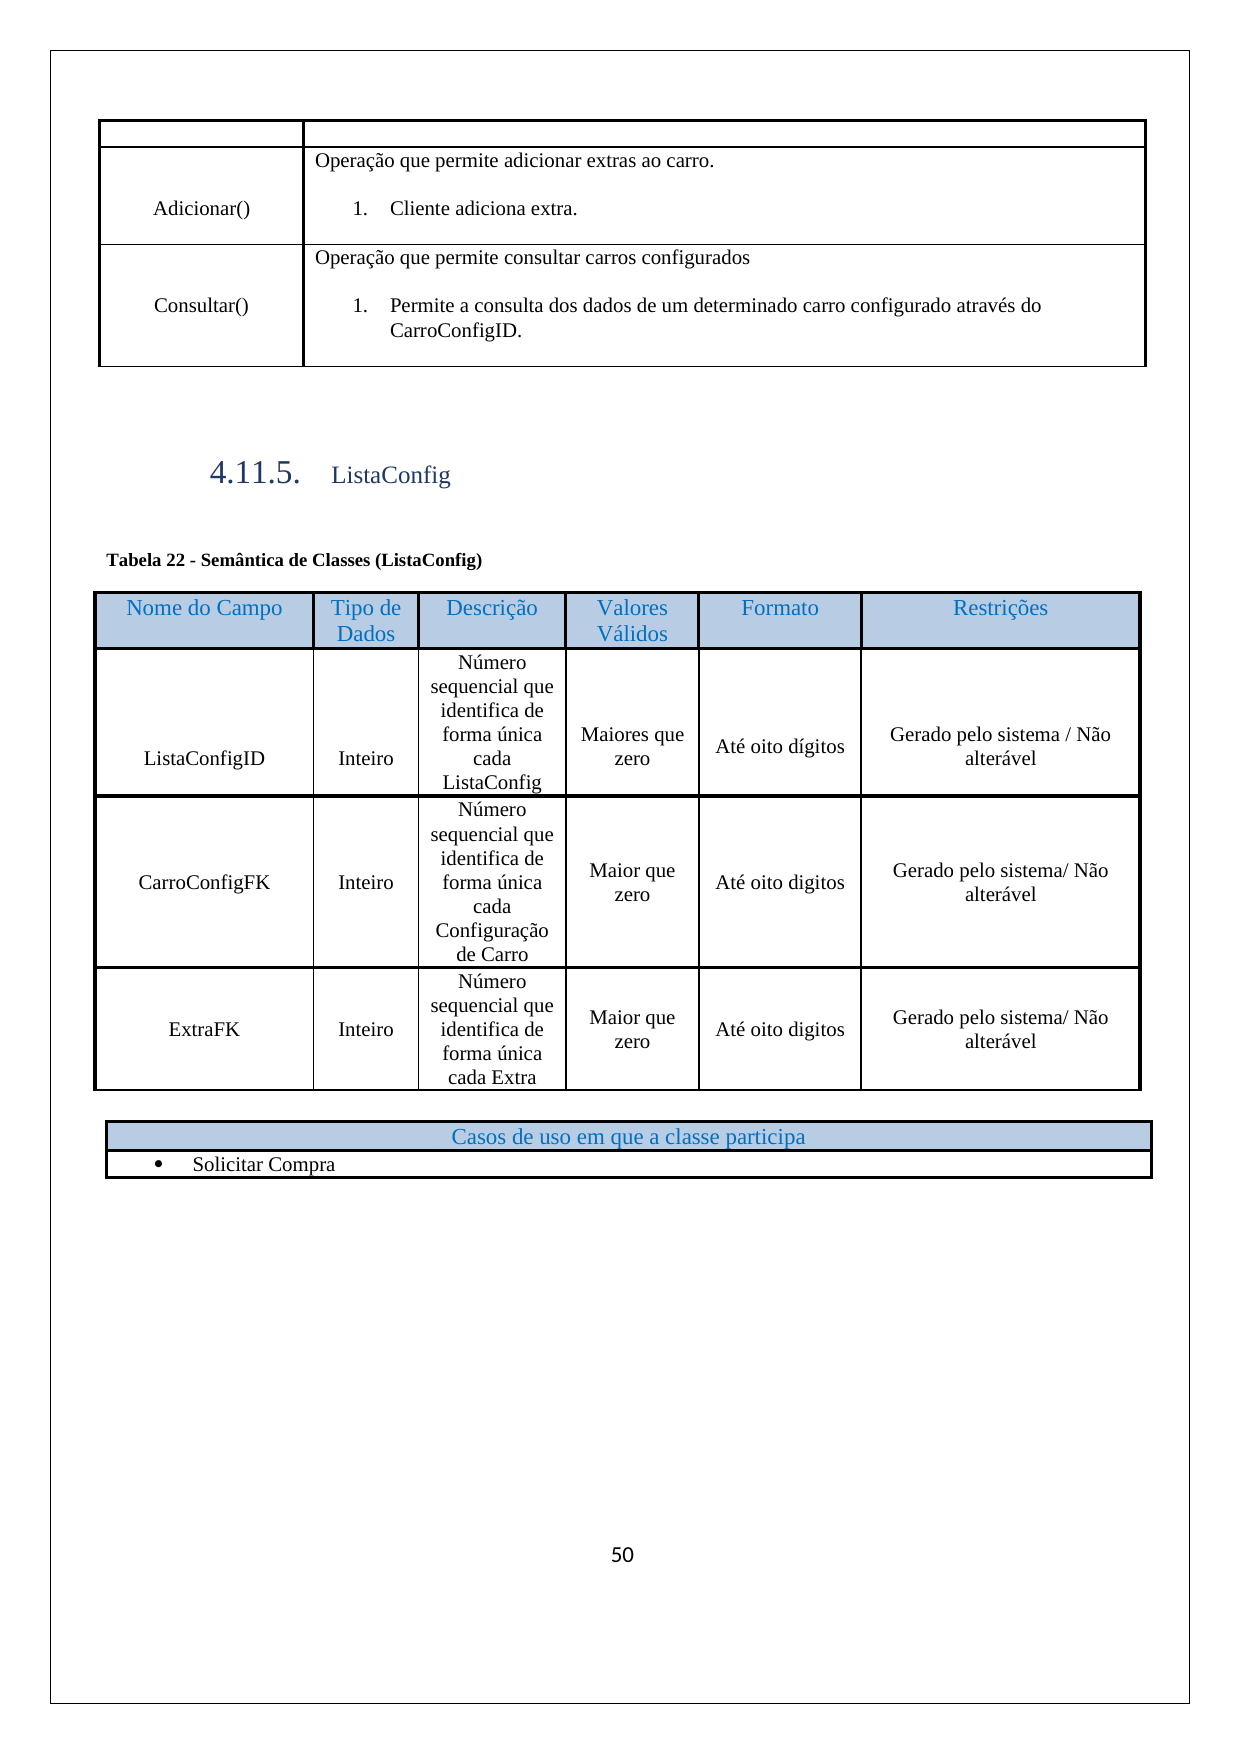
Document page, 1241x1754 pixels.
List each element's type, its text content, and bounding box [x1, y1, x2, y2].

table_header Formato [700, 594, 860, 647]
table_header Casos de uso em que a classe participa [108, 1123, 1150, 1149]
table_header Descrição [420, 594, 564, 647]
table_header Valores Válidos [567, 594, 697, 647]
table_cell CarroConfigFK [97, 798, 313, 966]
table_cell Consultar() [101, 245, 302, 366]
table_cell Inteiro [314, 798, 418, 966]
table_cell Maior que zero [567, 798, 698, 966]
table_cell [305, 122, 1144, 146]
table_cell Gerado pelo sistema/ Não alterável [862, 798, 1138, 966]
table_cell ExtraFK [97, 969, 313, 1089]
table_cell Maior que zero [567, 969, 698, 1089]
table_header Nome do Campo [97, 594, 312, 647]
table_cell Até oito dígitos [700, 650, 860, 794]
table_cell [101, 122, 302, 146]
table_cell Maiores que zero [567, 650, 698, 794]
table_cell Gerado pelo sistema/ Não alterável [862, 969, 1138, 1089]
table_cell Número sequencial que identifica de forma única cada Extra [419, 969, 565, 1089]
table_cell Operação que permite adicionar extras ao carro. Cliente adiciona extra. [305, 148, 1144, 244]
table_cell Até oito digitos [700, 969, 860, 1089]
table_header Restrições [863, 594, 1138, 647]
subtitle ListaConfig [209, 453, 1138, 491]
table_cell Inteiro [314, 650, 418, 794]
table_header Tipo de Dados [315, 594, 417, 647]
table_cell ListaConfigID [97, 650, 313, 794]
table_cell Número sequencial que identifica de forma única cada Configuração de Carro [419, 798, 565, 966]
table_cell Gerado pelo sistema / Não alterável [862, 650, 1138, 794]
table_cell Número sequencial que identifica de forma única cada ListaConfig [419, 650, 565, 794]
table_cell Operação que permite consultar carros configurados Permite a consulta dos dados de um determinado carro configurado através do CarroConfigID. [305, 245, 1144, 366]
table_cell Solicitar Compra [108, 1152, 1150, 1176]
table_cell Inteiro [314, 969, 418, 1089]
table_cell Até oito digitos [700, 798, 860, 966]
table_cell Adicionar() [101, 148, 302, 244]
text Tabela 22 - Semântica de Classes (ListaConfig) [106, 548, 1138, 570]
